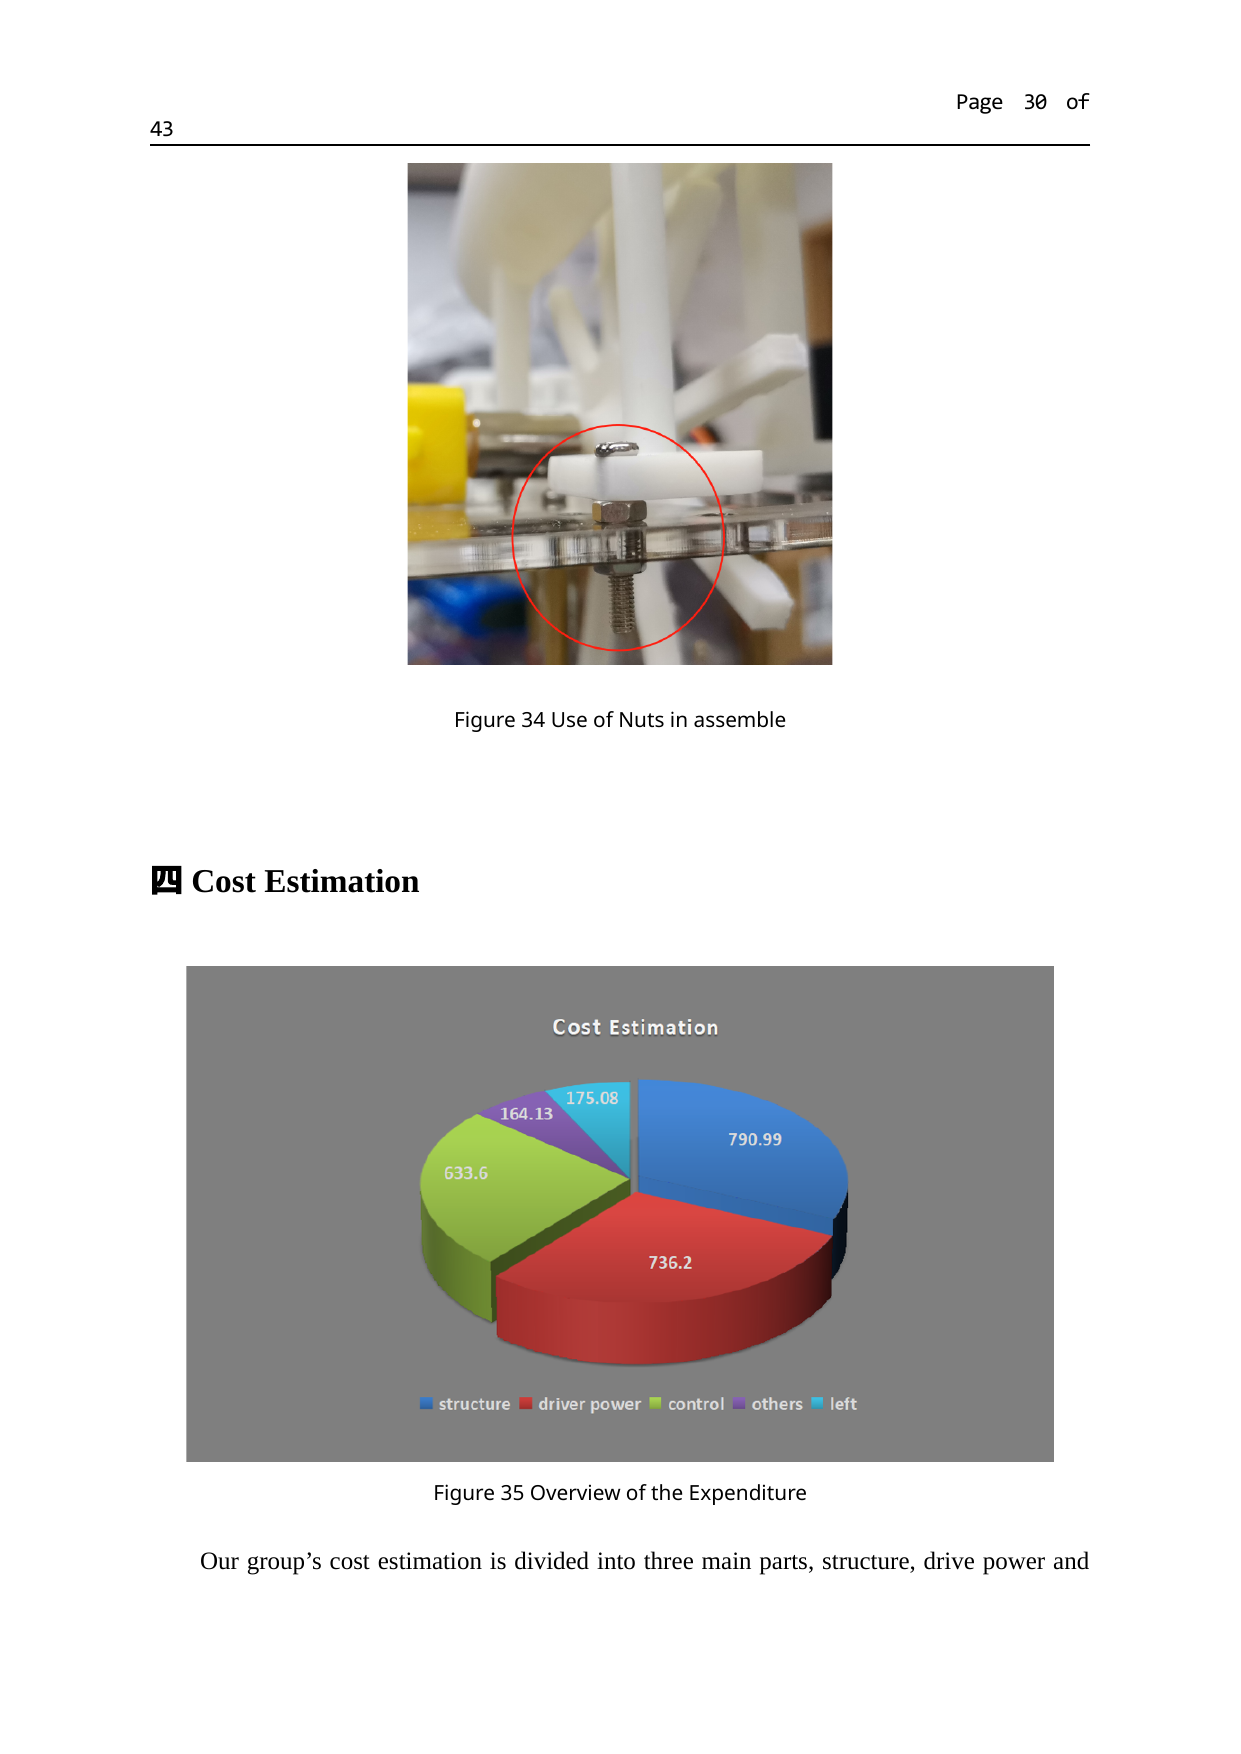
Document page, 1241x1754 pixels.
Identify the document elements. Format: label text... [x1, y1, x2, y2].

picture [407, 163, 833, 665]
text Figure 35 Overview of the Expenditure [150, 1475, 1090, 1509]
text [150, 1543, 1090, 1577]
picture [186, 966, 1054, 1462]
subtitle Cost Estimation [150, 845, 1090, 913]
text Figure 34 Use of Nuts in assemble [150, 702, 1090, 736]
